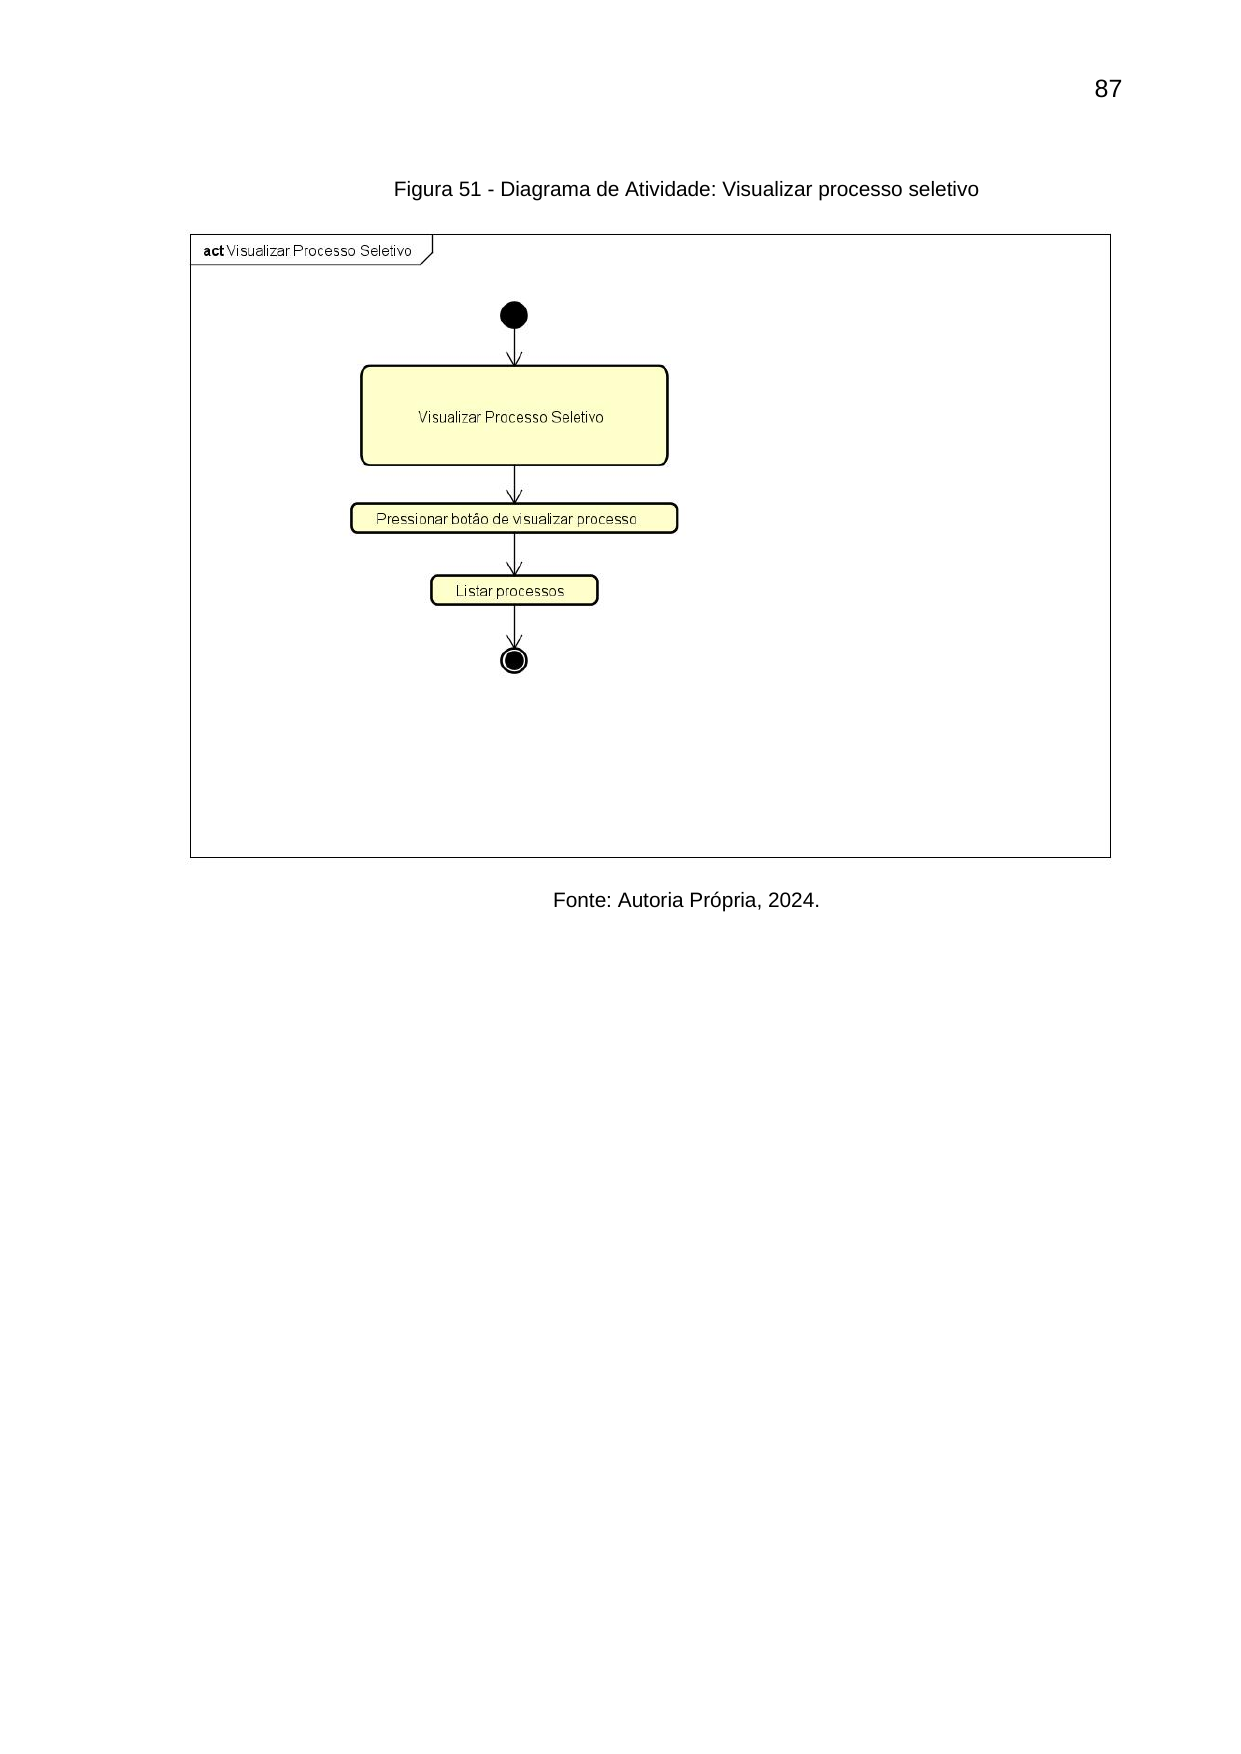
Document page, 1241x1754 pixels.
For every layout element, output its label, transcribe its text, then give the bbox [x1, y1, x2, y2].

text Figura 51 - Diagrama de Atividade: Visualizar processo seletivo [177, 177, 1122, 201]
text Fonte: Autoria Própria, 2024. [177, 888, 1122, 912]
picture [177, 222, 1123, 869]
